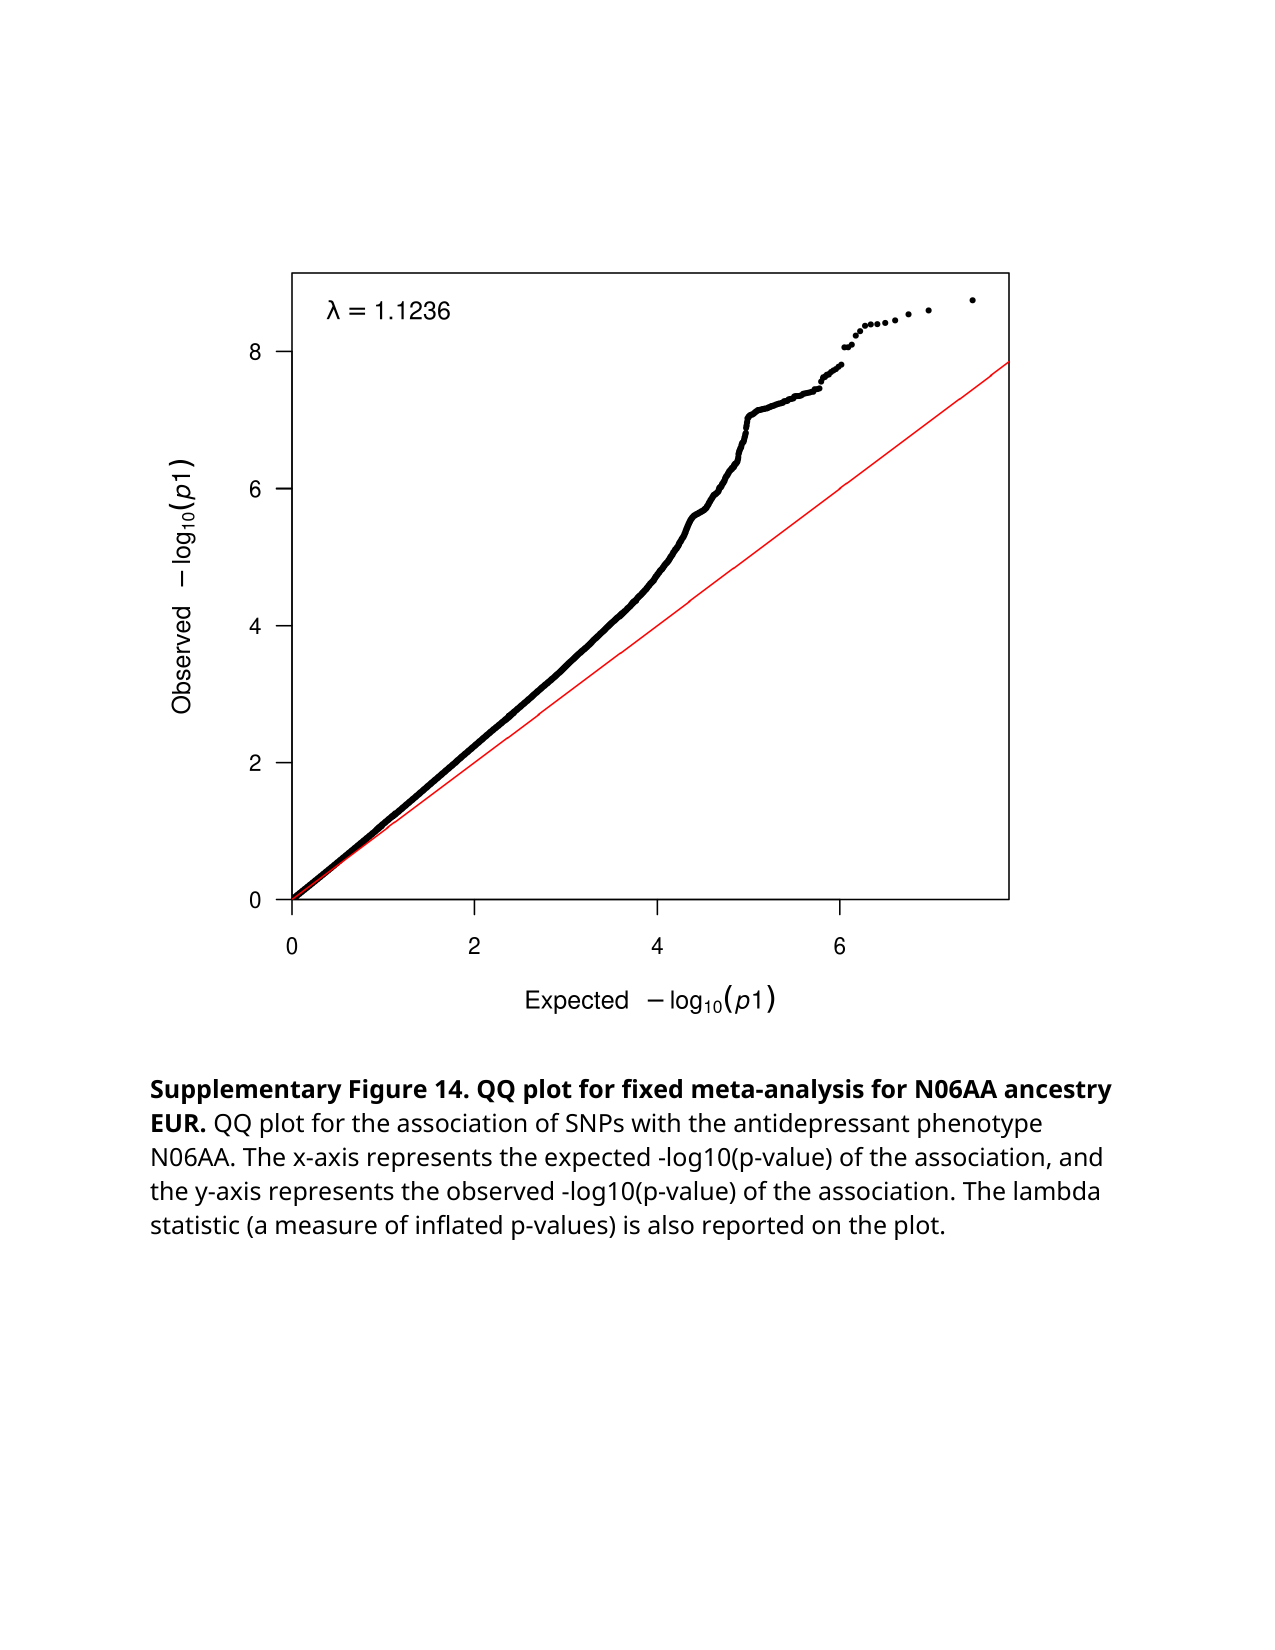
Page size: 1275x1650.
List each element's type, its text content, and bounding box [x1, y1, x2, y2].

text Supplementary Figure 14. QQ plot for fixed meta-analysis for N06AA ancestry EUR. QQ plot for the association of SNPs with the antidepressant phenotype N06AA. The x-axis represents the expected -log10(p-value) of the association, and the y-axis represents the observed -log10(p-value) of the association. The lambda statistic (a measure of inflated p-values) is also reported on the plot. [150, 1072, 1125, 1242]
picture [168, 150, 1072, 1053]
